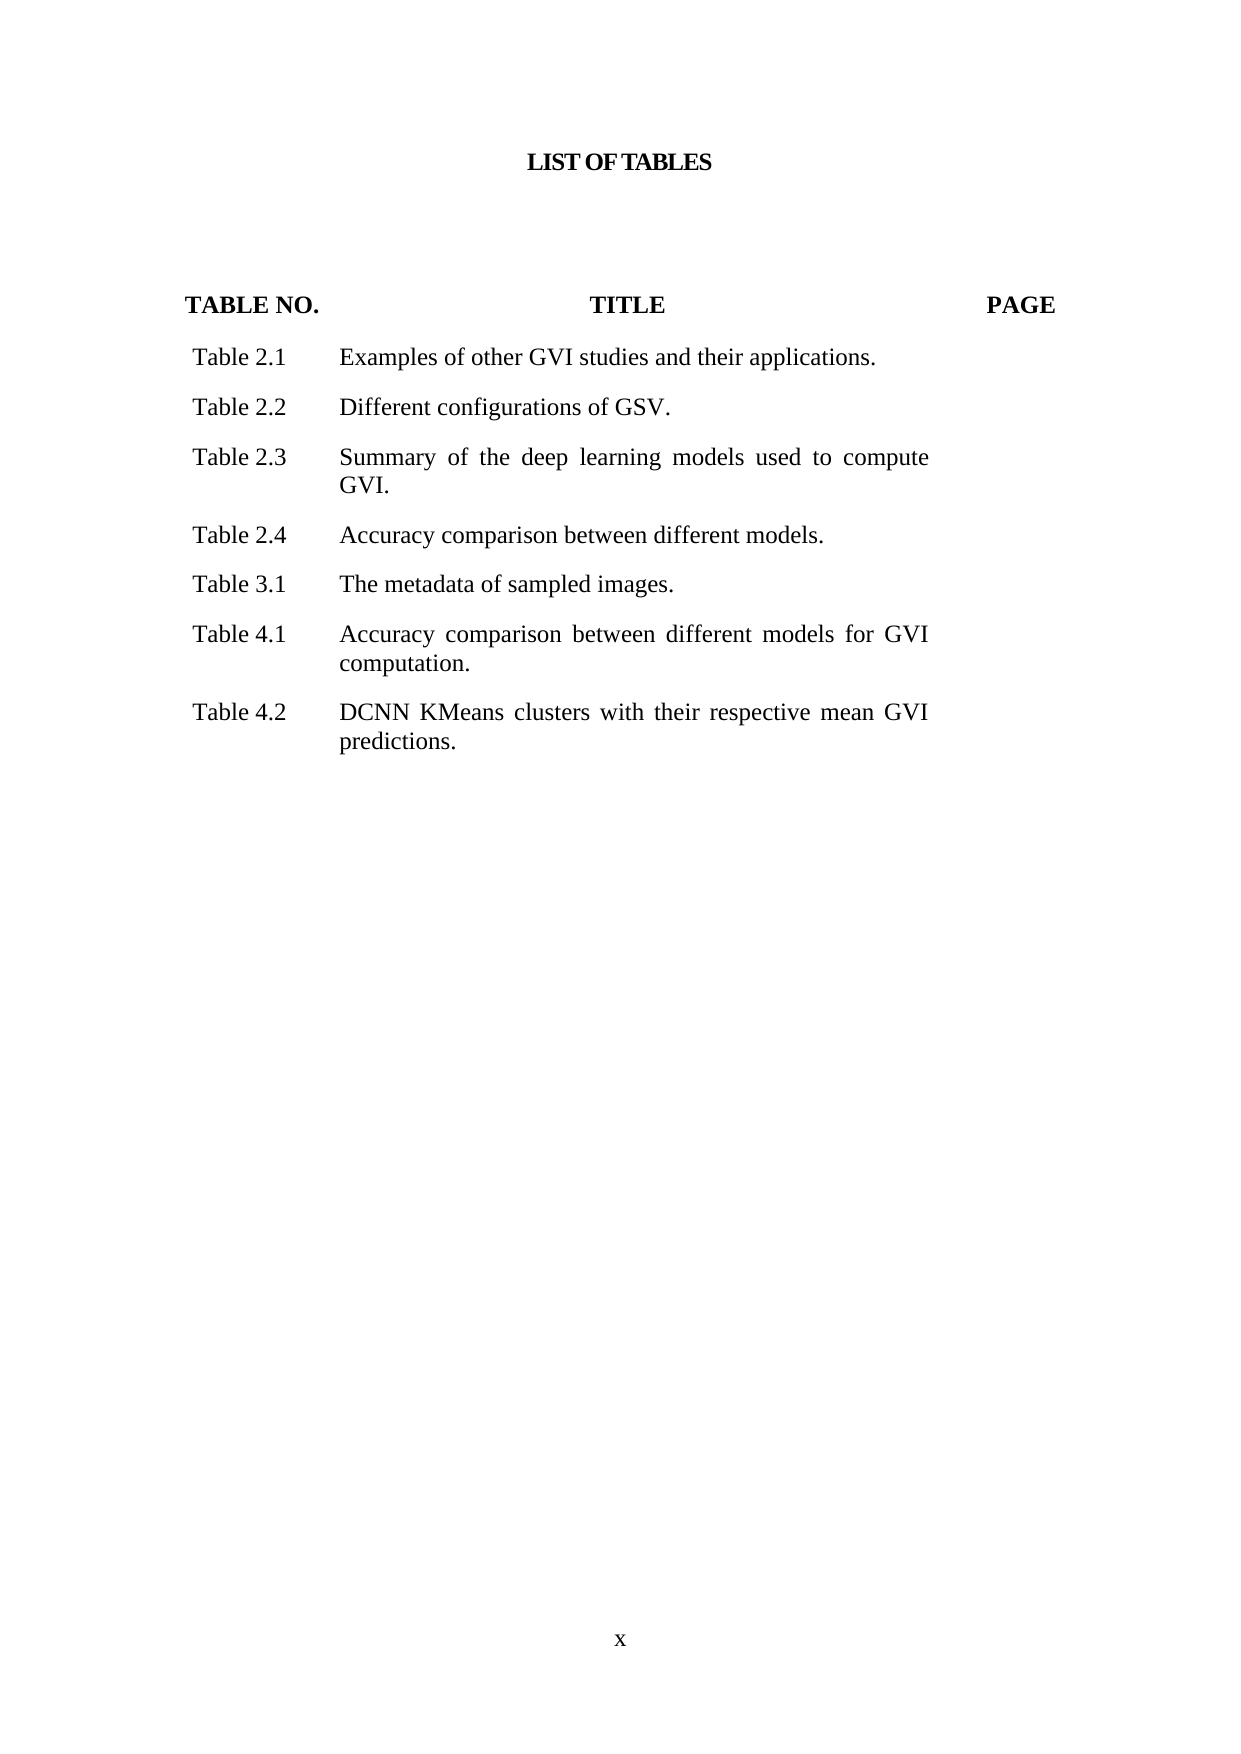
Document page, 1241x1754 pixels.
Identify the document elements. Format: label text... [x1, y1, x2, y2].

text Table ‎2.3 Summary of the deep learning models used to compute GVI. 16 [192, 442, 929, 499]
text Table ‎2.4 Accuracy comparison between different models. 17 [192, 520, 929, 549]
title LIST OF TABLES [192, 147, 1048, 176]
text Table ‎4.1 Accuracy comparison between different models for GVI computation. 35 [192, 619, 929, 677]
table_header TABLE NO. [185, 290, 347, 342]
text Table ‎4.2 DCNN KMeans clusters with their respective mean GVI predictions. 39 [192, 697, 929, 755]
text Table 2.2 Different configurations of GSV. 12 [192, 392, 929, 421]
text Table ‎3.1 The metadata of sampled images. 28 [192, 569, 929, 598]
table_header TITLE [347, 290, 908, 342]
table_header PAGE [908, 290, 1056, 342]
text Table ‎2.1 Examples of other GVI studies and their applications. 10 [192, 342, 929, 371]
